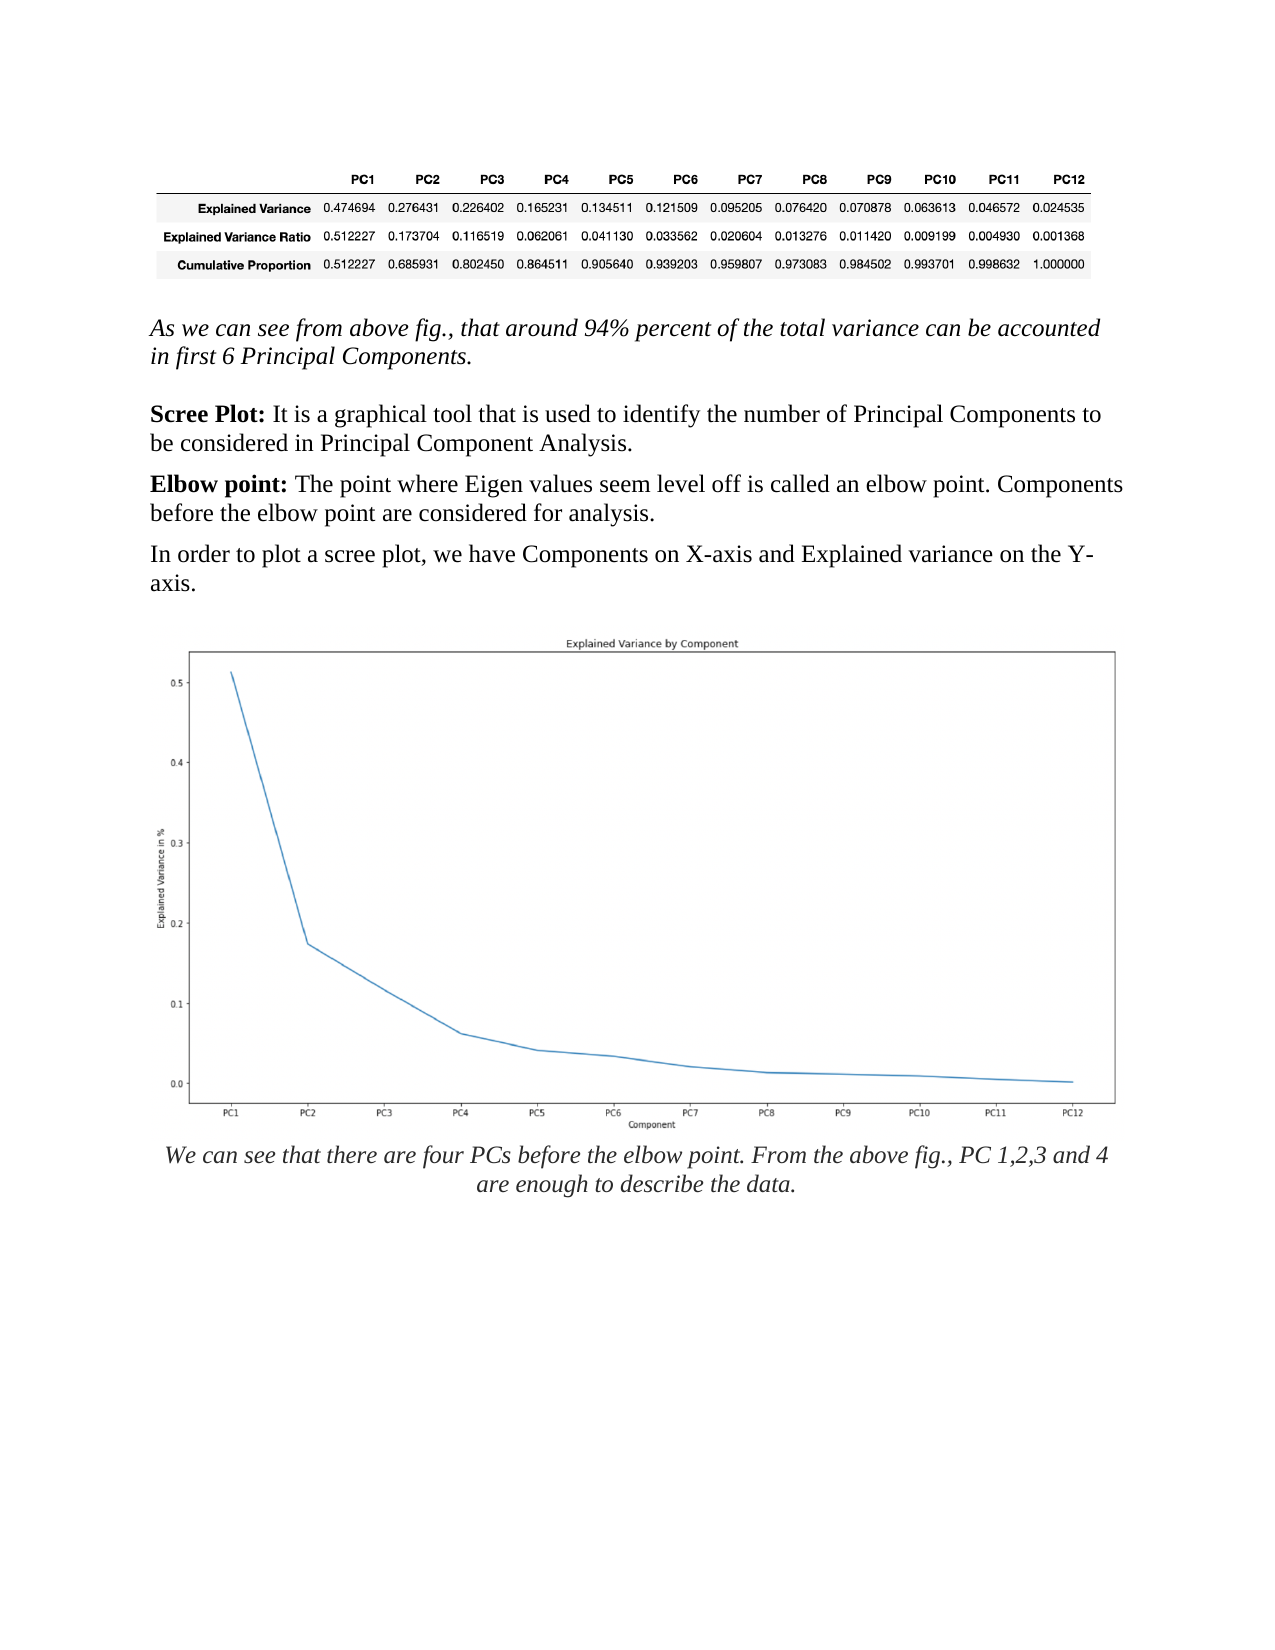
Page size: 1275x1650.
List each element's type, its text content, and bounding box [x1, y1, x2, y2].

text As we can see from above fig., that around 94% percent of the total variance can be accounted in first 6 Principal Components. [150, 313, 1125, 370]
picture [150, 150, 1125, 284]
picture [150, 625, 1125, 1141]
text Elbow point: The point where Eigen values seem level off is called an elbow point. Components before the elbow point are considered for analysis. [150, 469, 1125, 526]
text In order to plot a scree plot, we have Components on X-axis and Explained variance on the Y-axis. [150, 539, 1125, 596]
text Scree Plot: It is a graphical tool that is used to identify the number of Principal Components to be considered in Principal Component Analysis. [150, 399, 1125, 456]
text We can see that there are four PCs before the elbow point. From the above fig., PC 1,2,3 and 4 are enough to describe the data. [150, 1141, 476, 1198]
text We can see that there are four PCs before the elbow point. From the above fig., PC 1,2,3 and 4 are enough to describe the data. [796, 1141, 1125, 1198]
